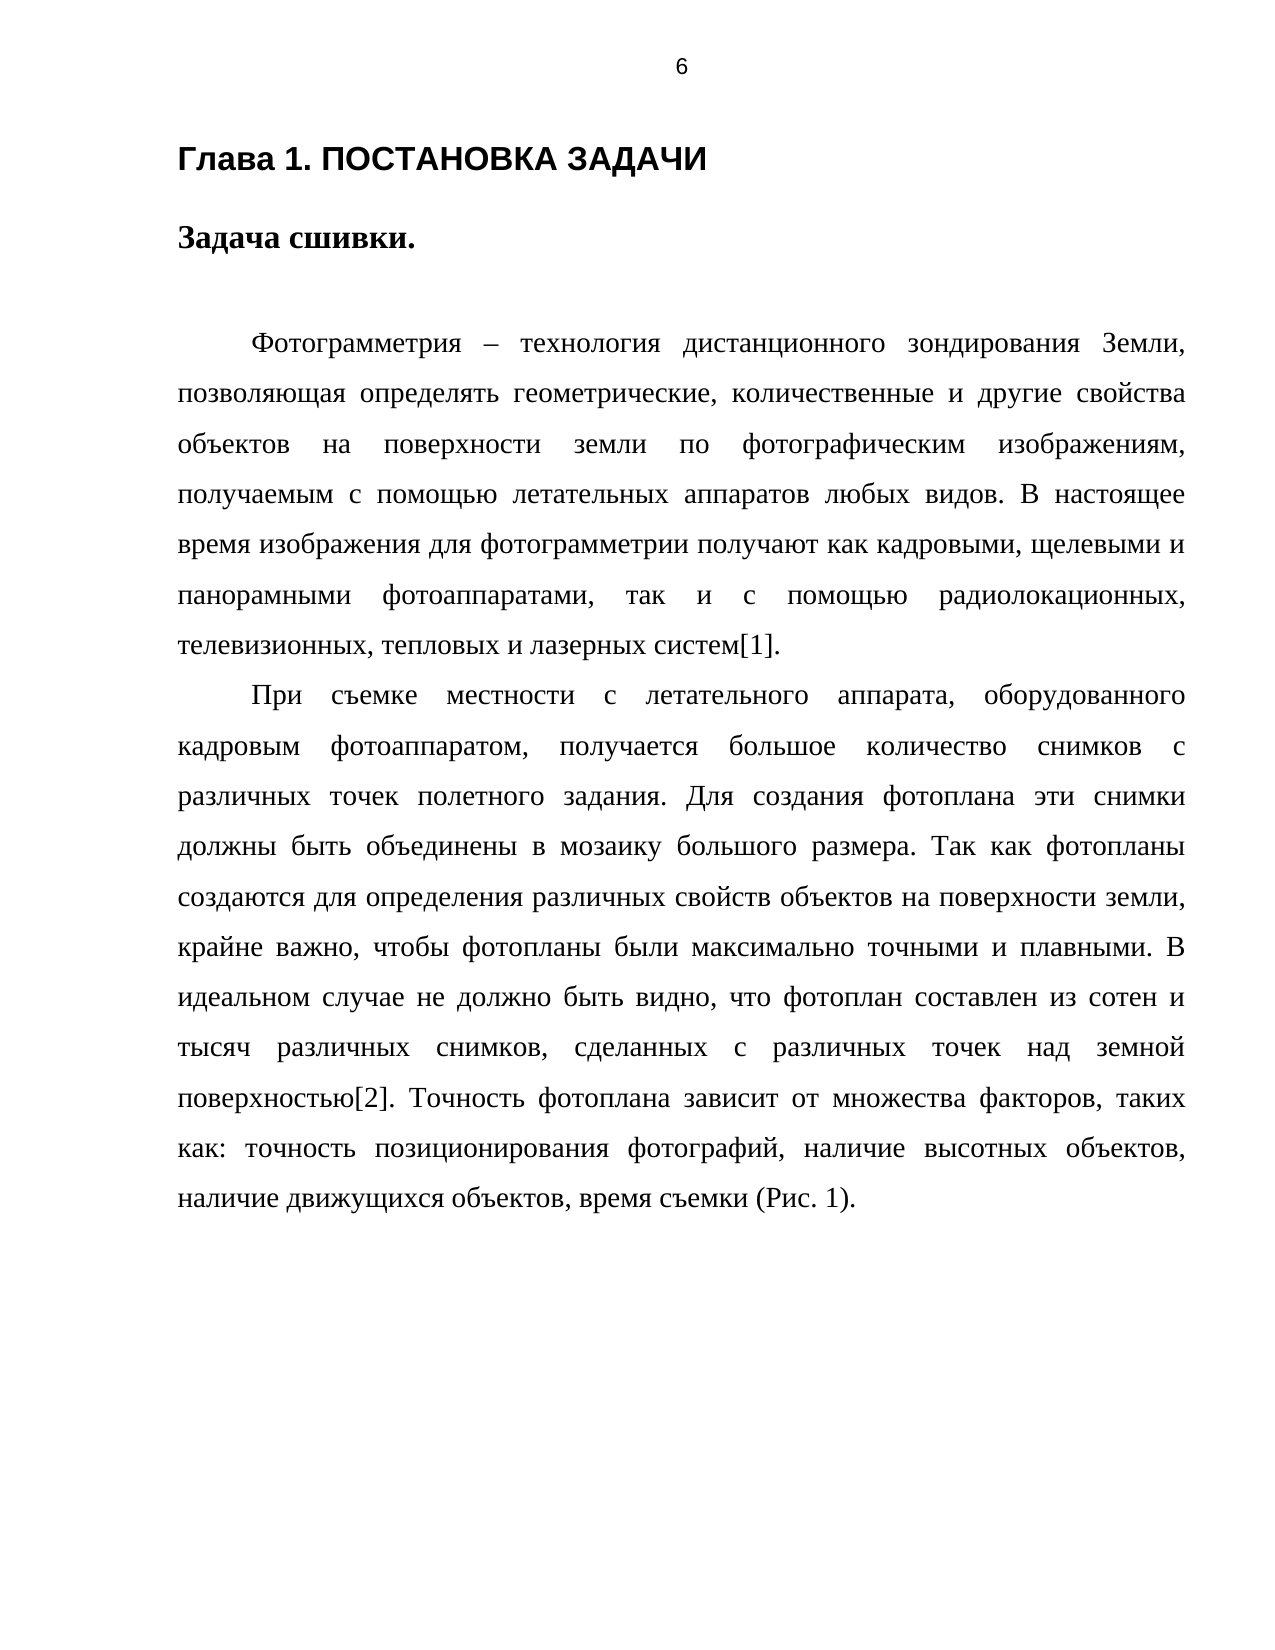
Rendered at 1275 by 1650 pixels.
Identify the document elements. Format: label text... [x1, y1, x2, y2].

subtitle Глава 1. ПОСТАНОВКА ЗАДАЧИ [177, 139, 1186, 177]
text При съемке местности с летательного аппарата, оборудованного кадровым фотоаппаратом, получается большое количество снимков с различных точек полетного задания. Для создания фотоплана эти снимки должны быть объединены в мозаику большого размера. Так как фотопланы создаются для определения различных свойств объектов на поверхности земли, крайне важно, чтобы фотопланы были максимально точными и плавными. В идеальном случае не должно быть видно, что фотоплан составлен из сотен и тысяч различных снимков, сделанных с различных точек над земной поверхностью[2]. Точность фотоплана зависит от множества факторов, таких как: точность позиционирования фотографий, наличие высотных объектов, наличие движущихся объектов, время съемки (Рис. 1). [177, 677, 1186, 1214]
text Фотограмметрия – технология дистанционного зондирования Земли, позволяющая определять геометрические, количественные и другие свойства объектов на поверхности земли по фотографическим изображениям, получаемым с помощью летательных аппаратов любых видов. В настоящее время изображения для фотограмметрии получают как кадровыми, щелевыми и панорамными фотоаппаратами, так и с помощью радиолокационных, телевизионных, тепловых и лазерных систем[1]. [177, 325, 1186, 661]
subtitle Задача сшивки. [177, 217, 1186, 256]
